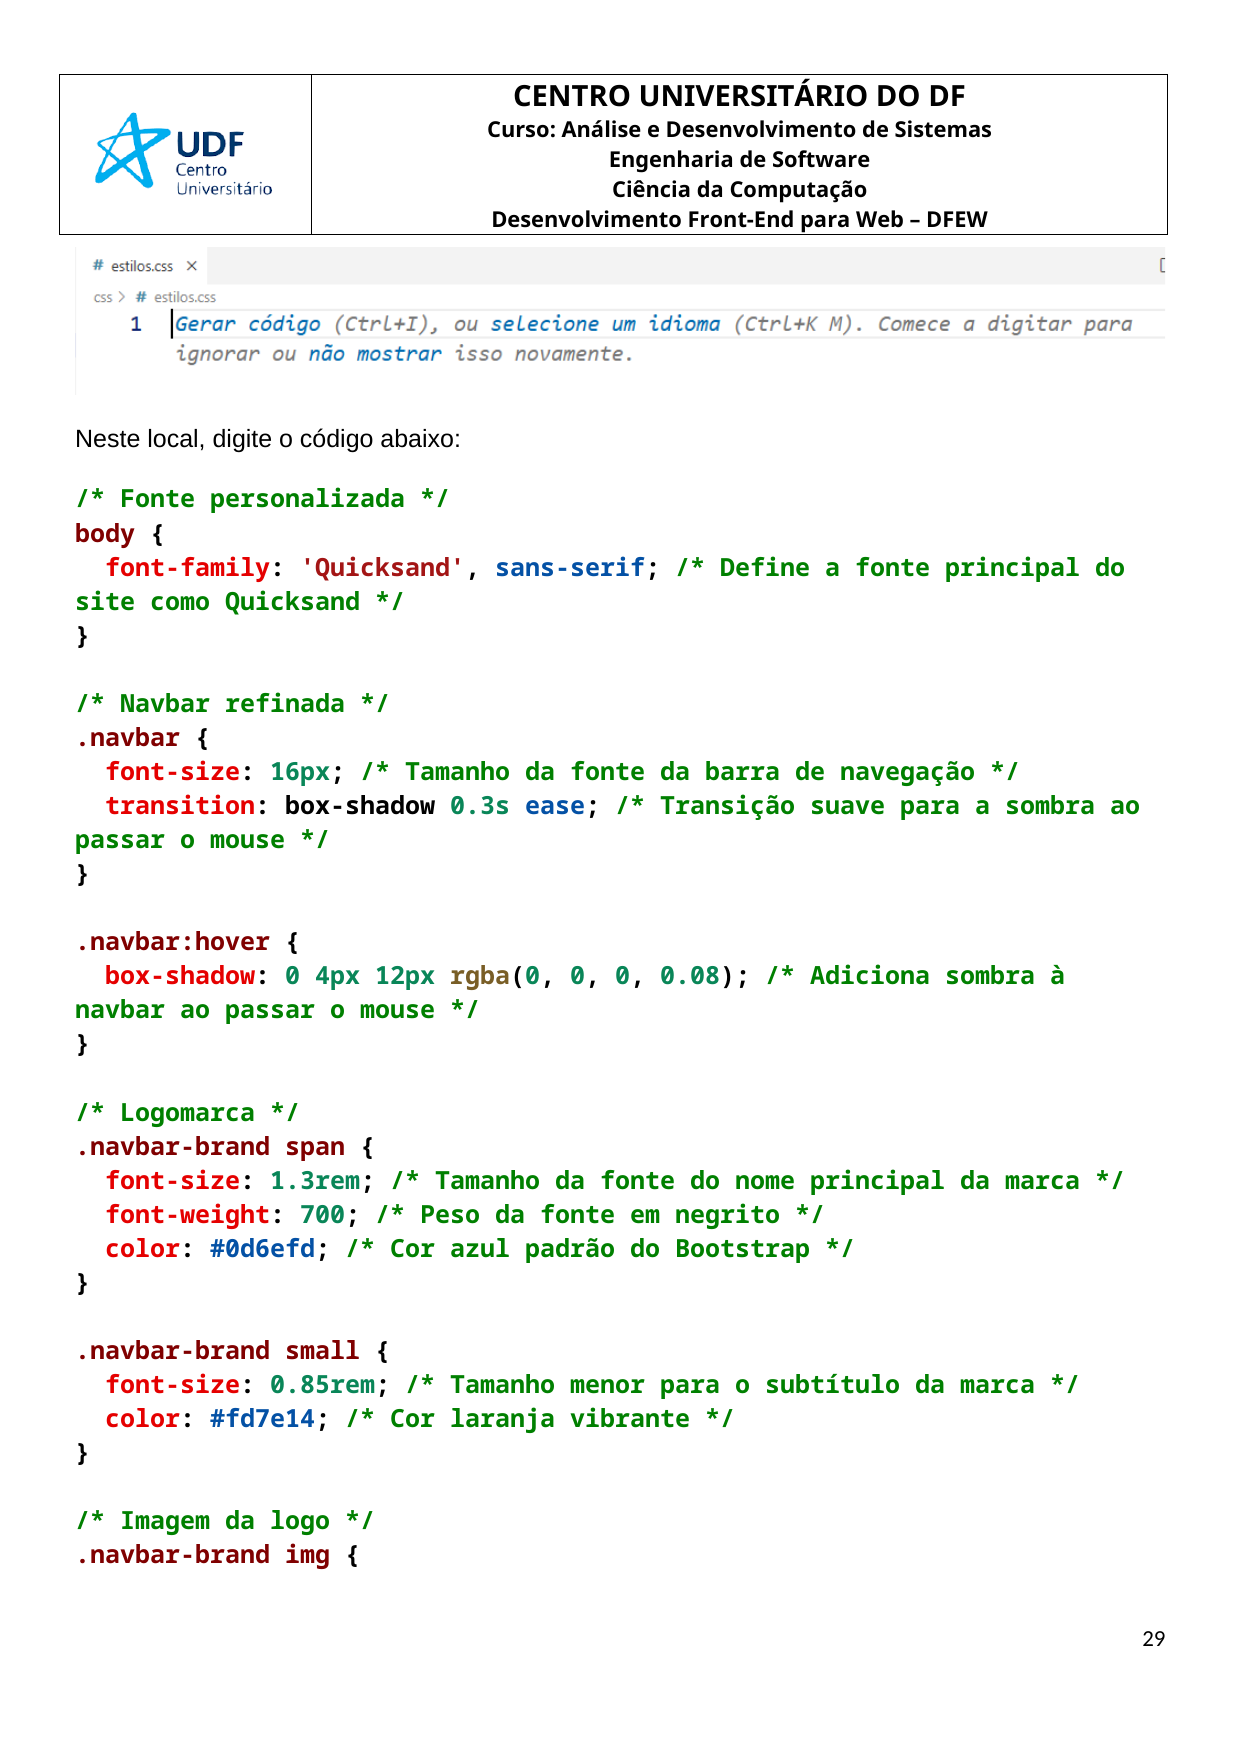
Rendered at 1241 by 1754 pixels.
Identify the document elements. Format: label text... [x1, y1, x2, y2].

text box-shadow: 0 4px 12px rgba(0, 0, 0, 0.08); /* Adiciona sombra à navbar ao passar o mouse */ [75, 958, 1165, 1026]
text font-family: 'Quicksand', sans-serif; /* Define a fonte principal do site como Quicksand */ [75, 549, 1165, 617]
text .navbar-brand small { [75, 1333, 1165, 1367]
text /* Navbar refinada */ [75, 686, 1165, 719]
text } [75, 1264, 1165, 1299]
text color: #fd7e14; /* Cor laranja vibrante */ [75, 1401, 1165, 1435]
text } [75, 1026, 1165, 1060]
text Neste local, digite o código abaixo: [75, 424, 1165, 452]
text body { [75, 515, 1165, 549]
text .navbar { [75, 719, 1165, 754]
text } [75, 856, 1165, 890]
text font-size: 1.3rem; /* Tamanho da fonte do nome principal da marca */ [75, 1162, 1165, 1196]
text } [75, 617, 1165, 651]
text } [75, 1435, 1165, 1469]
text .navbar-brand img { [75, 1537, 1165, 1571]
text font-size: 0.85rem; /* Tamanho menor para o subtítulo da marca */ [75, 1367, 1165, 1401]
text /* Logomarca */ [75, 1094, 1165, 1128]
text /* Fonte personalizada */ [75, 481, 1165, 515]
text font-size: 16px; /* Tamanho da fonte da barra de navegação */ [75, 754, 1165, 788]
text font-weight: 700; /* Peso da fonte em negrito */ [75, 1196, 1165, 1231]
text .navbar:hover { [75, 924, 1165, 958]
picture [75, 247, 1166, 395]
text .navbar-brand span { [75, 1128, 1165, 1162]
picture [85, 79, 286, 230]
text transition: box-shadow 0.3s ease; /* Transição suave para a sombra ao passar o mouse */ [75, 788, 1165, 856]
text /* Imagem da logo */ [75, 1503, 1165, 1537]
text color: #0d6efd; /* Cor azul padrão do Bootstrap */ [75, 1231, 1165, 1264]
